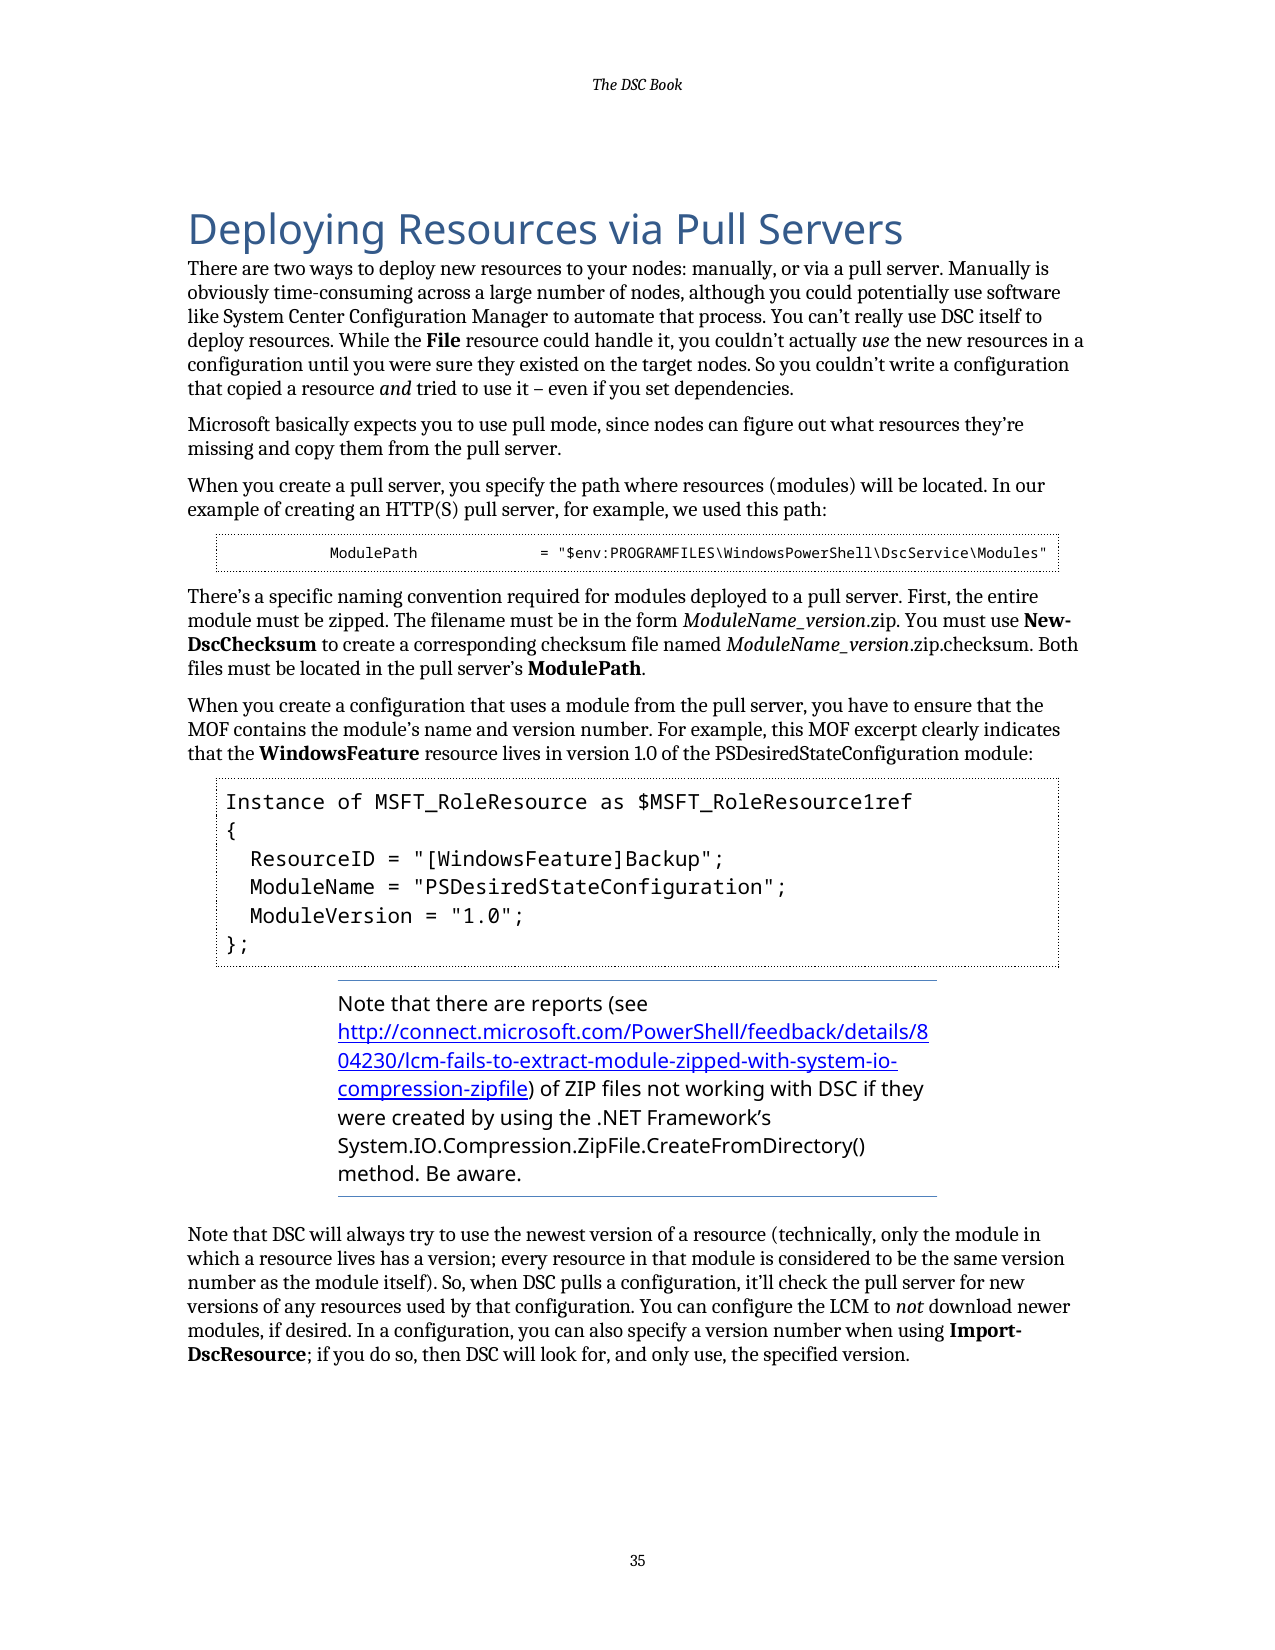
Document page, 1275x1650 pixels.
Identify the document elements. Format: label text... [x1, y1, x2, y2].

text { [216, 806, 1059, 834]
text Note that DSC will always try to use the newest version of a resource (technically, only the module in which a resource lives has a version; every resource in that module is considered to be the same version number as the module itself). So, when DSC pulls a configuration, it’ll check the pull server for new versions of any resources used by that configuration. You can configure the LCM to not download newer modules, if desired. In a configuration, you can also specify a version number when using Import-DscResource; if you do so, then DSC will look for, and only use, the specified version. [187, 1222, 1087, 1366]
text When you create a configuration that uses a module from the pull server, you have to ensure that the MOF contains the module’s name and version number. For example, this MOF excerpt clearly indicates that the WindowsFeature resource lives in version 1.0 of the PSDesiredStateConfiguration module: [187, 693, 1087, 765]
text ModuleName = "PSDesiredStateConfiguration"; [216, 863, 1059, 891]
text There’s a specific naming convention required for modules deployed to a pull server. First, the entire module must be zipped. The filename must be in the form ModuleName_version.zip. You must use New-DscChecksum to create a corresponding checksum file named ModuleName_version.zip.checksum. Both files must be located in the pull server’s ModulePath. [187, 585, 1087, 681]
text ModulePath = "$env:PROGRAMFILES\WindowsPowerShell\DscService\Modules" [216, 534, 1059, 572]
text ResourceID = "[WindowsFeature]Backup"; [216, 834, 1059, 863]
text }; [216, 920, 1059, 967]
text When you create a pull server, you specify the path where resources (modules) will be located. In our example of creating an HTTP(S) pull server, for example, we used this path: [187, 473, 1087, 521]
text Note that there are reports (see http://connect.microsoft.com/PowerShell/feedback/details/804230/lcm-fails-to-extract-module-zipped-with-system-io-compression-zipfile) of ZIP files not working with DSC if they were created by using the .NET Framework’s System.IO.Compression.ZipFile.CreateFromDirectory() method. Be aware. [337, 981, 937, 1197]
text ModuleVersion = "1.0"; [216, 891, 1059, 920]
subtitle Deploying Resources via Pull Servers [187, 200, 1087, 257]
text Instance of MSFT_RoleResource as $MSFT_RoleResource1ref [216, 778, 1059, 806]
text Microsoft basically expects you to use pull mode, since nodes can figure out what resources they’re missing and copy them from the pull server. [187, 413, 1087, 461]
text There are two ways to deploy new resources to your nodes: manually, or via a pull server. Manually is obviously time-consuming across a large number of nodes, although you could potentially use software like System Center Configuration Manager to automate that process. You can’t really use DSC itself to deploy resources. While the File resource could handle it, you couldn’t actually use the new resources in a configuration until you were sure they existed on the target nodes. So you couldn’t write a configuration that copied a resource and tried to use it – even if you set dependencies. [187, 257, 1087, 401]
